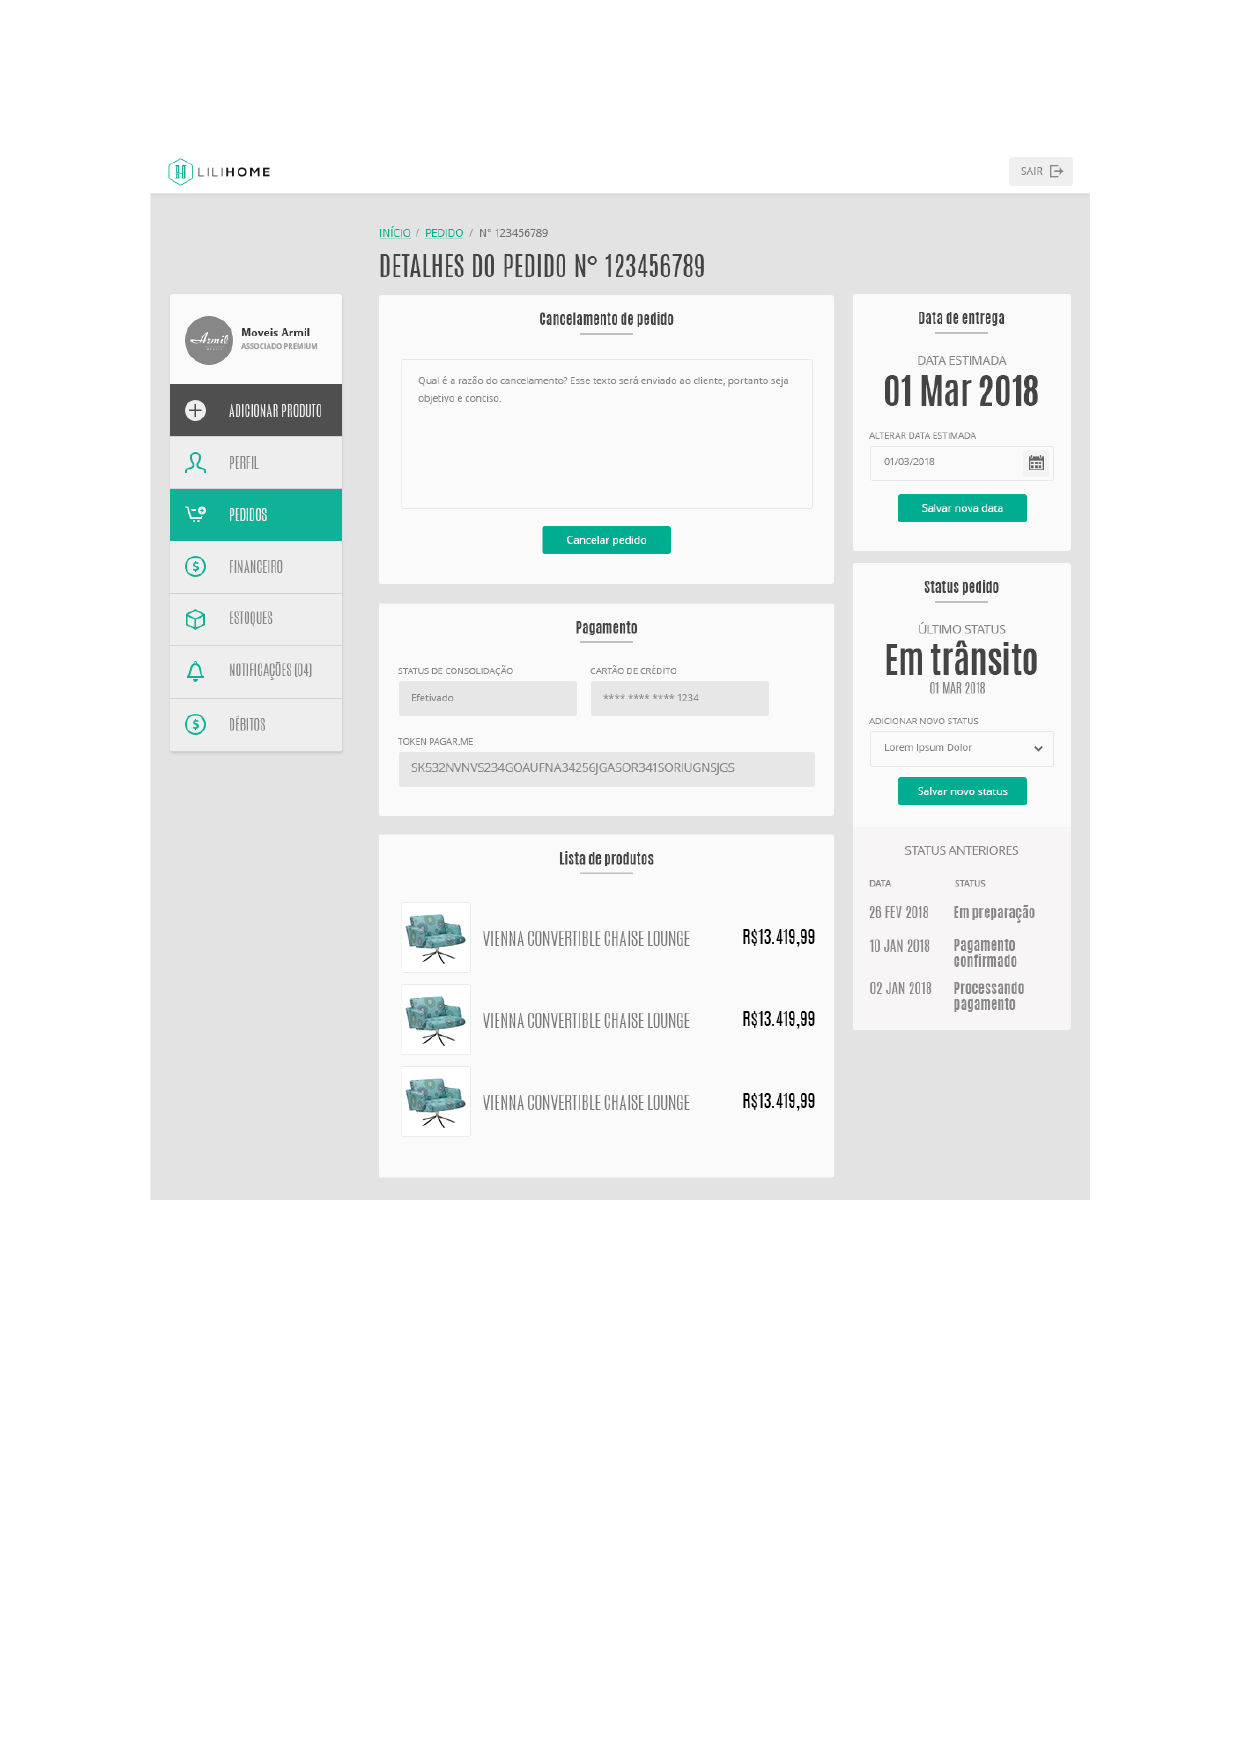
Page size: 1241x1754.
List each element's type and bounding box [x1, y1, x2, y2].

picture [150, 150, 1090, 1200]
